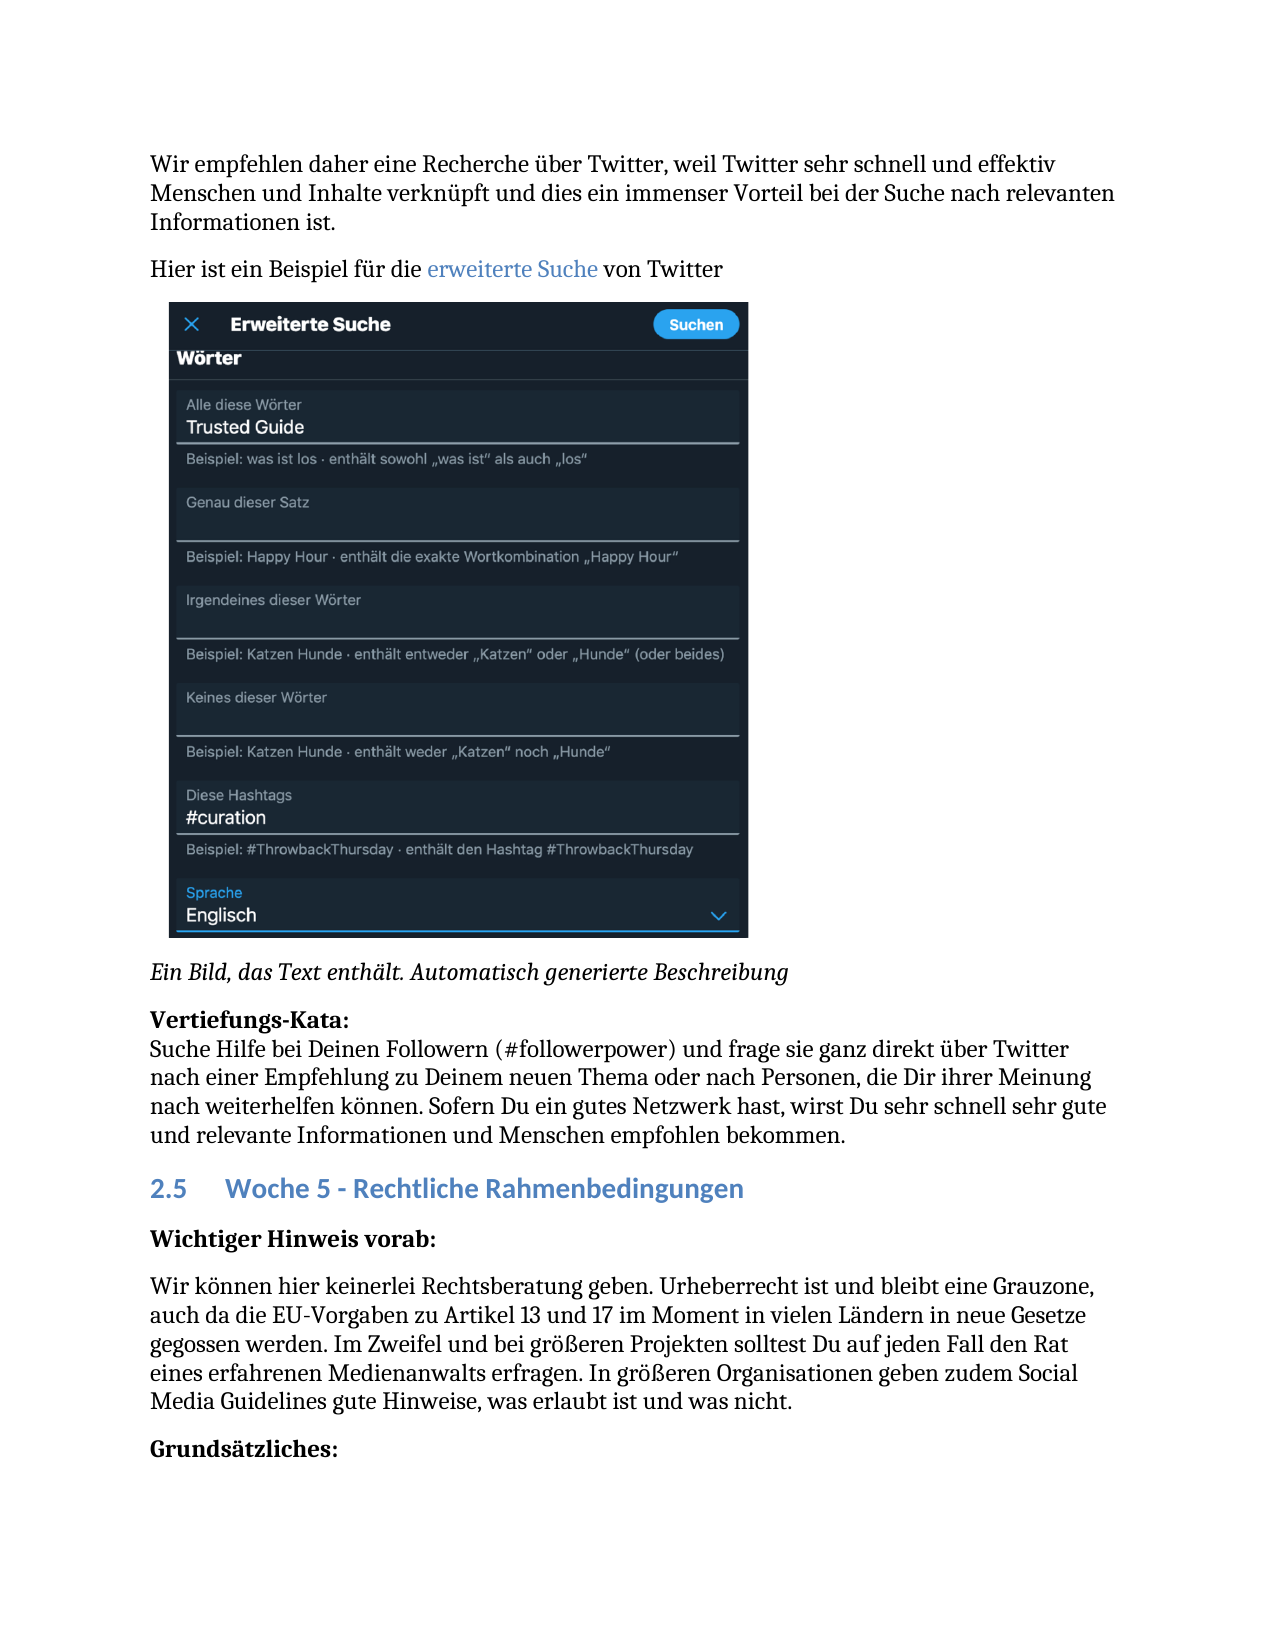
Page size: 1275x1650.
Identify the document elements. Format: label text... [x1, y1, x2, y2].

picture [168, 302, 749, 938]
text Ein Bild, das Text enthält. Automatisch generierte Beschreibung [150, 958, 1125, 987]
text Hier ist ein Beispiel für die erweiterte Suche von Twitter [150, 255, 1125, 284]
subtitle 2.5 Woche 5 - Rechtliche Rahmenbedingungen [150, 1170, 1125, 1206]
text Wir können hier keinerlei Rechtsberatung geben. Urheberrecht ist und bleibt eine Grauzone, auch da die EU-Vorgaben zu Artikel 13 und 17 im Moment in vielen Ländern in neue Gesetze gegossen werden. Im Zweifel und bei größeren Projekten solltest Du auf jeden Fall den Rat eines erfahrenen Medienanwalts erfragen. In größeren Organisationen geben zudem Social Media Guidelines gute Hinweise, was erlaubt ist und was nicht. [150, 1272, 1125, 1416]
text Vertiefungs-Kata: Suche Hilfe bei Deinen Followern (#followerpower) und frage sie ganz direkt über Twitter nach einer Empfehlung zu Deinem neuen Thema oder nach Personen, die Dir ihrer Meinung nach weiterhelfen können. Sofern Du ein gutes Netzwerk hast, wirst Du sehr schnell sehr gute und relevante Informationen und Menschen empfohlen bekommen. [150, 1006, 1125, 1149]
text Grundsätzliches: [150, 1435, 1125, 1463]
text Wir empfehlen daher eine Recherche über Twitter, weil Twitter sehr schnell und effektiv Menschen und Inhalte verknüpft und dies ein immenser Vorteil bei der Suche nach relevanten Informationen ist. [150, 150, 1125, 236]
text Wichtiger Hinweis vorab: [150, 1225, 1125, 1253]
